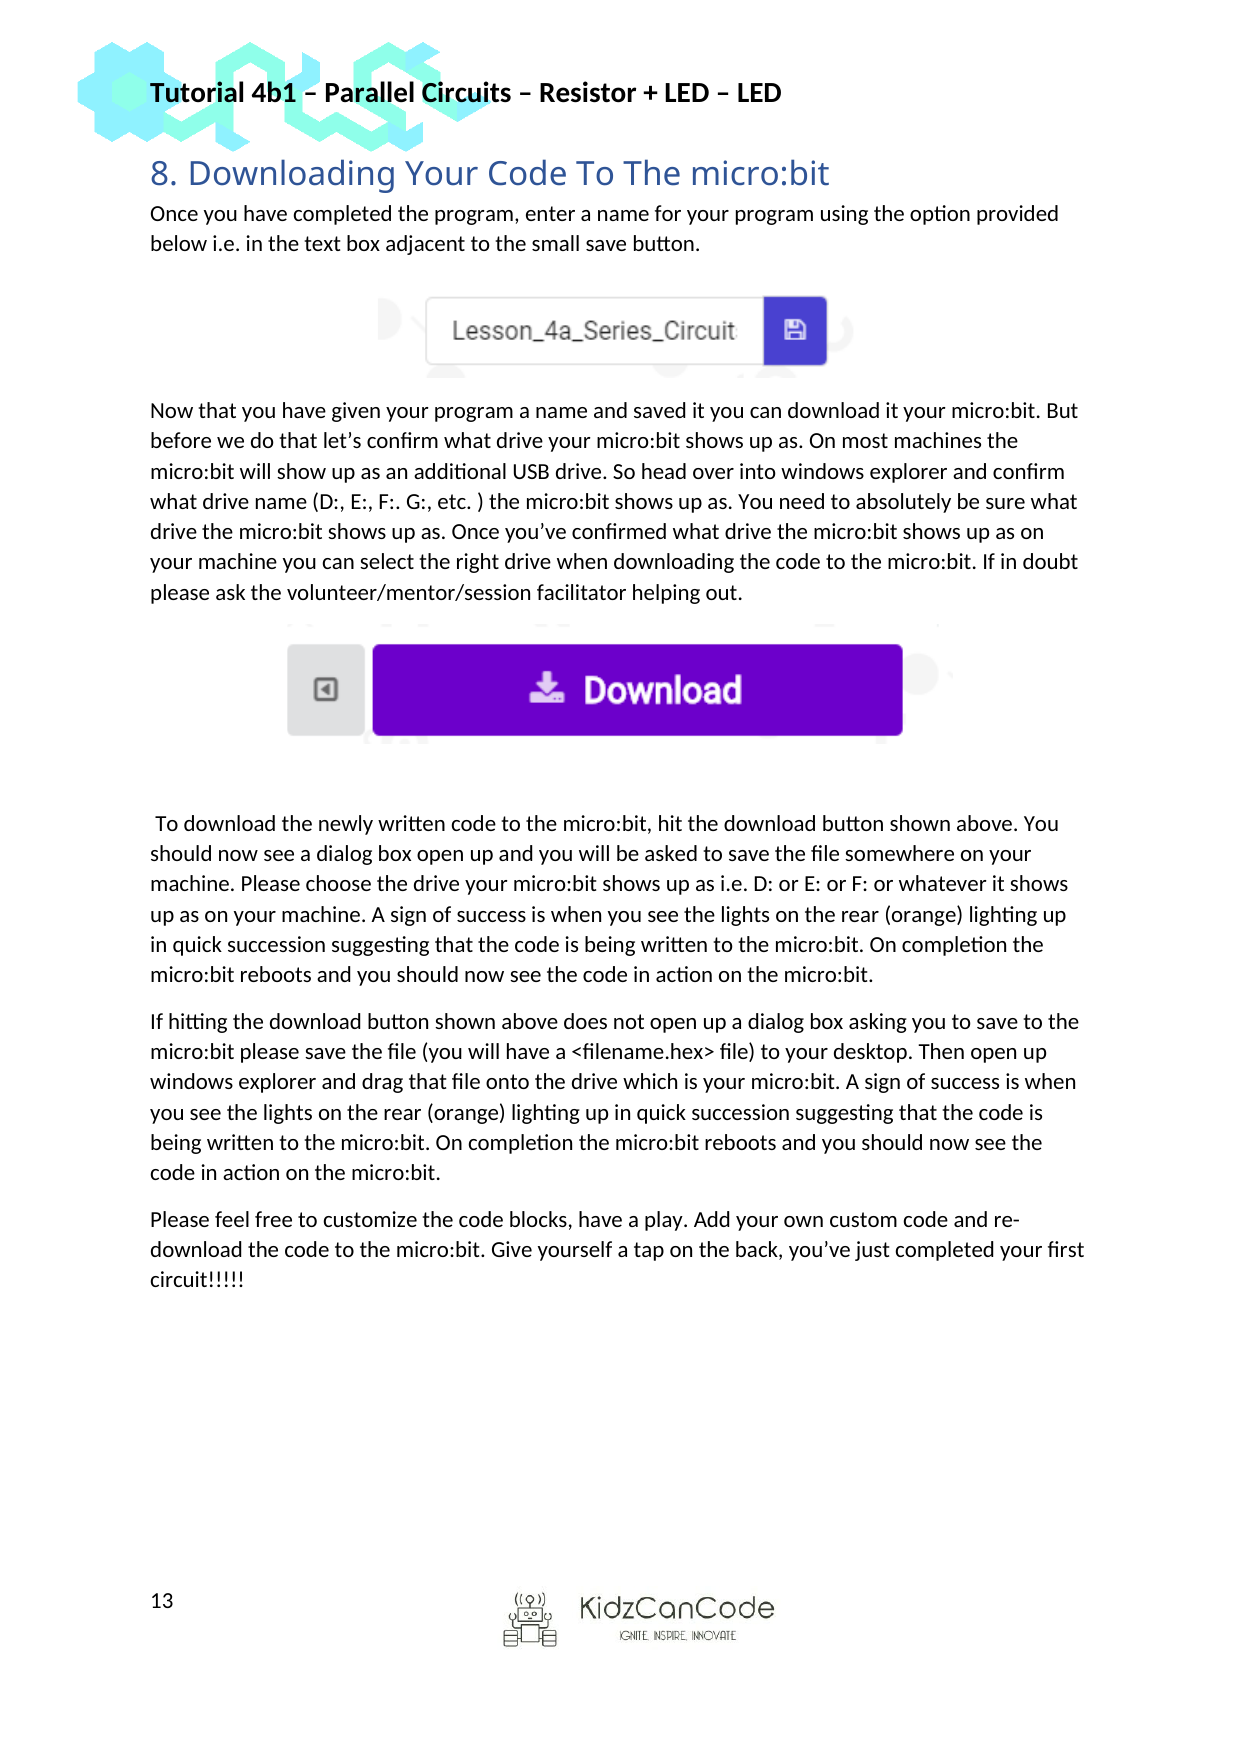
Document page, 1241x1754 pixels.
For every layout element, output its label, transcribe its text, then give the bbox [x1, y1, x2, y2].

subtitle Downloading Your Code To The micro:bit [150, 150, 1090, 195]
text Once you have completed the program, enter a name for your program using the option provided below i.e. in the text box adjacent to the small save button. [150, 199, 1090, 257]
picture [377, 276, 863, 378]
text Please feel free to customize the code blocks, have a play. Add your own custom code and re-download the code to the micro:bit. Give yourself a tap on the back, you’ve just completed your first circuit!!!!! [150, 1205, 1090, 1293]
text To download the newly written code to the micro:bit, hit the download button shown above. You should now see a dialog box open up and you will be asked to save the file somewhere on your machine. Please choose the drive your micro:bit shows up as i.e. D: or E: or F: or whatever it shows up as on your machine. A sign of success is when you see the lights on the rear (orange) lighting up in quick succession suggesting that the code is being written to the micro:bit. On completion the micro:bit reboots and you should now see the code in action on the micro:bit. [150, 809, 1090, 988]
picture [77, 42, 492, 152]
text If hitting the download button shown above does not open up a dialog box asking you to save to the micro:bit please save the file (you will have a <filename.hex> file) to your desktop. Then open up windows explorer and drag that file onto the drive which is your micro:bit. A sign of success is when you see the lights on the rear (orange) lighting up in quick succession suggesting that the code is being written to the micro:bit. On completion the micro:bit reboots and you should now see the code in action on the micro:bit. [150, 1007, 1090, 1186]
picture [497, 1586, 781, 1653]
text Now that you have given your program a name and saved it you can download it your micro:bit. But before we do that let’s confirm what drive your micro:bit shows up as. On most machines the micro:bit will show up as an additional USB drive. So head over into windows explorer and confirm what drive name (D:, E:, F:. G:, etc. ) the micro:bit shows up as. You need to absolutely be sure what drive the micro:bit shows up as. Once you’ve confirmed what drive the micro:bit shows up as on your machine you can select the right drive when downloading the code to the micro:bit. If in doubt please ask the volunteer/mentor/session facilitator helping out. [150, 396, 1090, 606]
picture [287, 624, 953, 744]
